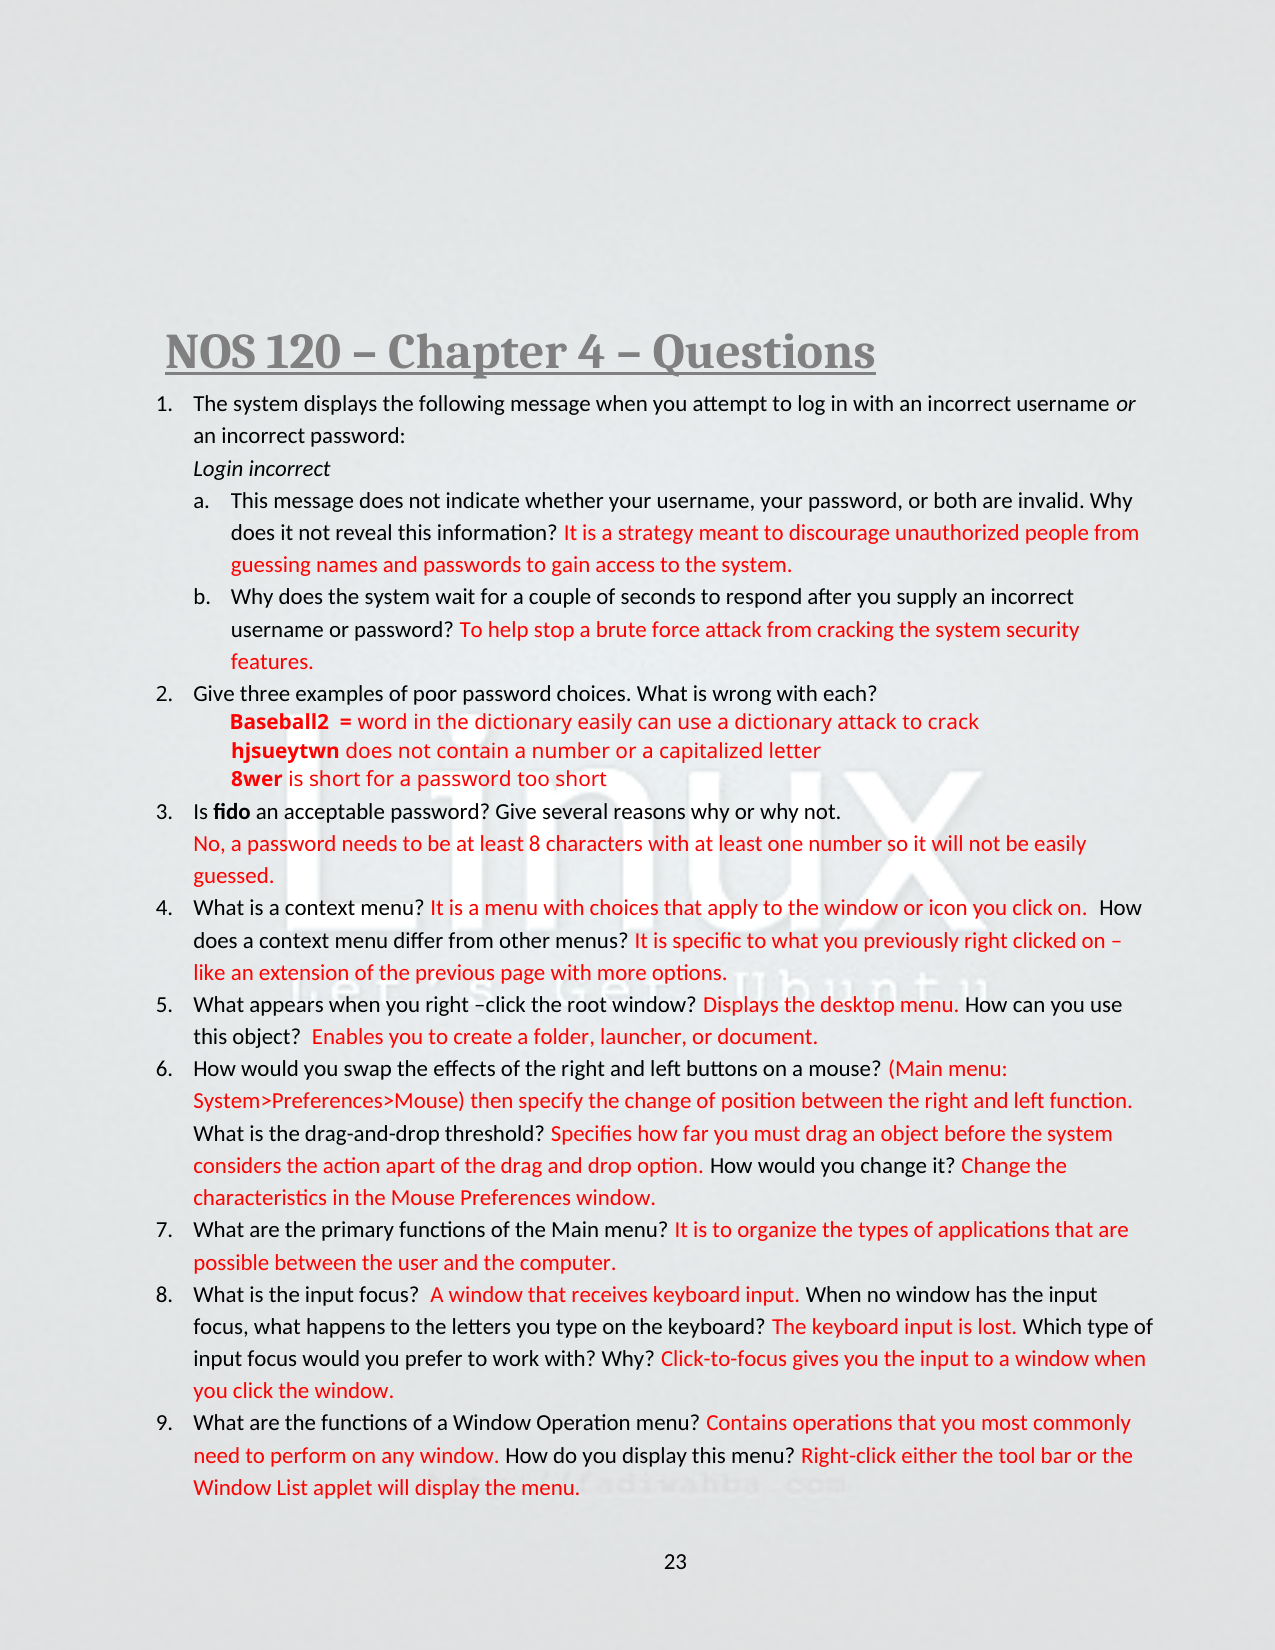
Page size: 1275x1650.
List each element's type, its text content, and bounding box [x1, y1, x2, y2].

list Login incorrect [193, 454, 1157, 482]
list The system displays the following message when you attempt to log in with an incorrect username or an incorrect password: [156, 389, 1157, 449]
list This message does not indicate whether your username, your password, or both are invalid. Why does it not reveal this information? It is a strategy meant to discourage unauthorized people from guessing names and passwords to gain access to the system. [193, 486, 1157, 578]
list Is fido an acceptable password? Give several reasons why or why not. No, a password needs to be at least 8 characters with at least one number so it will not be easily guessed. [156, 797, 1157, 889]
list What are the primary functions of the Main menu? It is to organize the types of applications that are possible between the user and the computer. [156, 1215, 1157, 1276]
list 8wer is short for a password too short [193, 764, 1157, 793]
list What is the input focus? A window that receives keyboard input. When no window has the input focus, what happens to the letters you type on the keyboard? The keyboard input is lost. Which type of input focus would you prefer to work with? Why? Click-to-focus gives you the input to a window when you click the window. [156, 1280, 1157, 1404]
list Give three examples of poor password choices. What is wrong with each? Baseball2 = word in the dictionary easily can use a dictionary attack to crack [156, 679, 1157, 736]
list hjsueytwn does not contain a number or a capitalized letter [193, 736, 1157, 764]
list What appears when you right –click the root window? Displays the desktop menu. How can you use this object? Enables you to create a folder, launcher, or document. [156, 990, 1157, 1050]
list How would you swap the effects of the right and left buttons on a mouse? (Main menu: System>Preferences>Mouse) then specify the change of position between the right and left function. What is the drag-and-drop threshold? Specifies how far you must drag an object before the system considers the action apart of the drag and drop option. How would you change it? Change the characteristics in the Mouse Preferences window. [156, 1054, 1157, 1211]
list Why does the system wait for a couple of seconds to respond after you supply an incorrect username or password? To help stop a brute force attack from cracking the system security features. [193, 582, 1157, 675]
list What is a context menu? It is a menu with choices that apply to the window or icon you click on. How does a context menu differ from other menus? It is specific to what you previously right clicked on – like an extension of the previous page with more options. [156, 893, 1157, 986]
list What are the functions of a Window Operation menu? Contains operations that you most commonly need to perform on any window. How do you display this menu? Right-click either the tool bar or the Window List applet will display the menu. [156, 1408, 1157, 1501]
subtitle NOS 120 – Chapter 4 – Questions [118, 323, 1157, 381]
